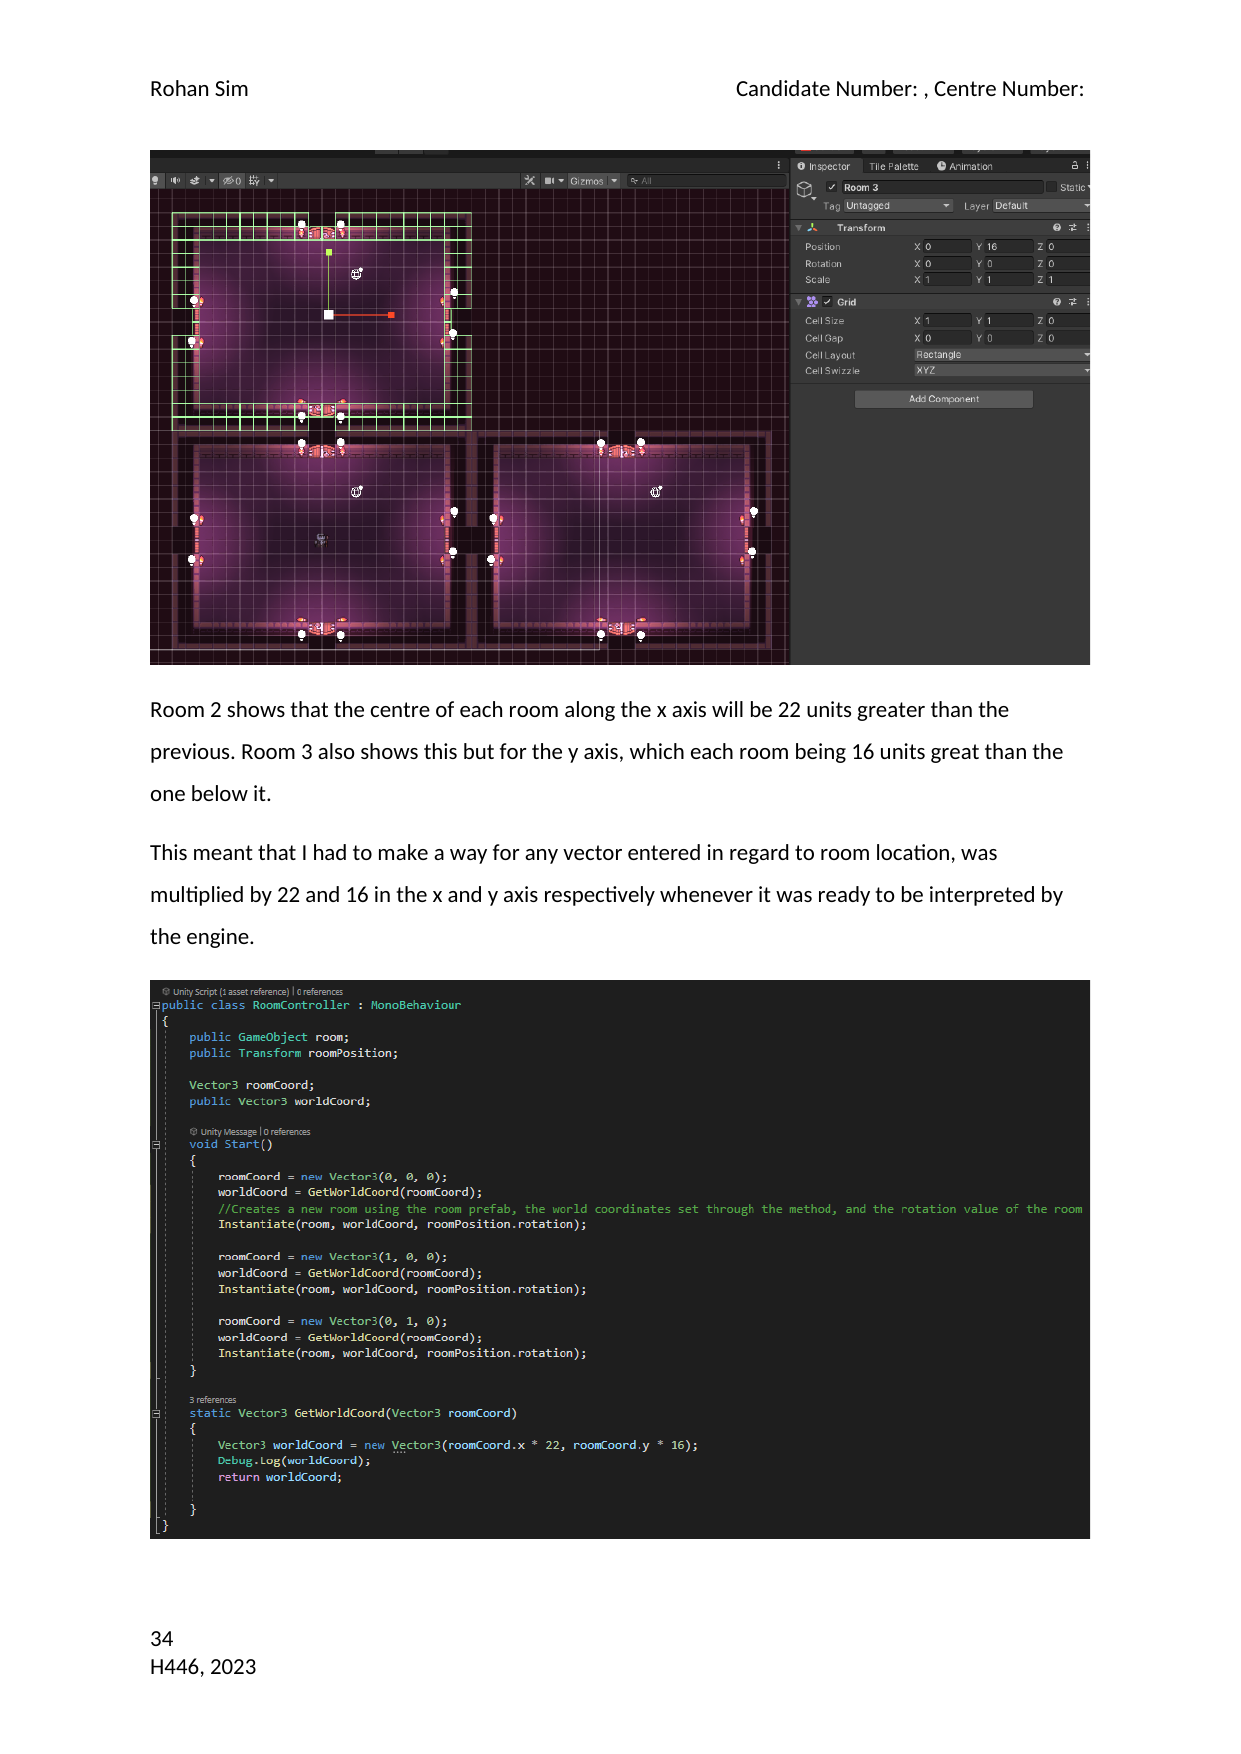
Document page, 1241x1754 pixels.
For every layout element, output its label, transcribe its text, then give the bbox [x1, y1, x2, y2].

picture [150, 980, 1091, 1539]
text Room 2 shows that the centre of each room along the x axis will be 22 units greater than the previous. Room 3 also shows this but for the y axis, which each room being 16 units great than the one below it. [150, 696, 1090, 807]
picture [150, 150, 1091, 665]
text This meant that I had to make a way for any vector entered in regard to room location, was multiplied by 22 and 16 in the x and y axis respectively whenever it was ready to be interpreted by the engine. [150, 838, 1090, 950]
